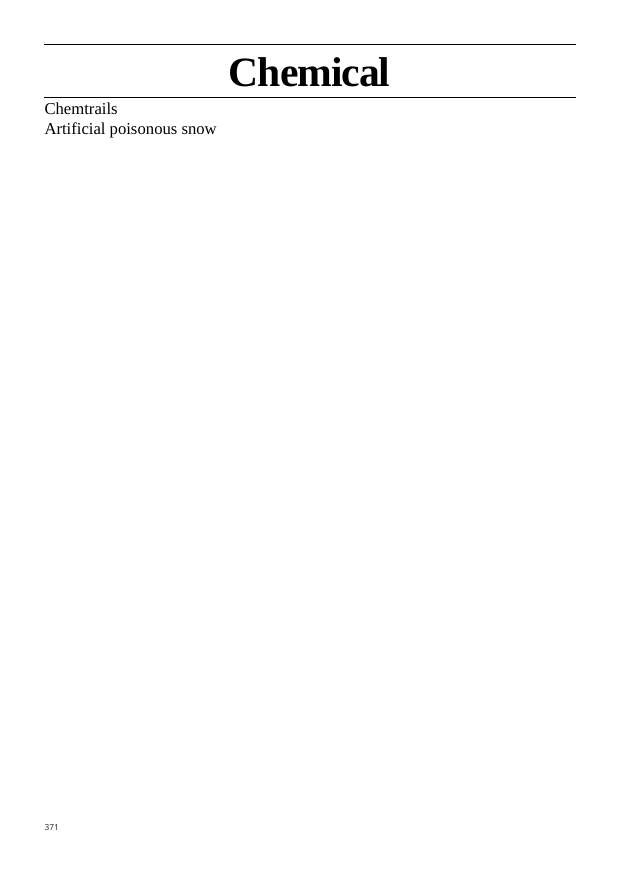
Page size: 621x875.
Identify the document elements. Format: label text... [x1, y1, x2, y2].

text Artificial poisonous snow [44, 119, 576, 138]
subtitle Chemical [44, 45, 576, 97]
text Chemtrails [44, 98, 576, 118]
